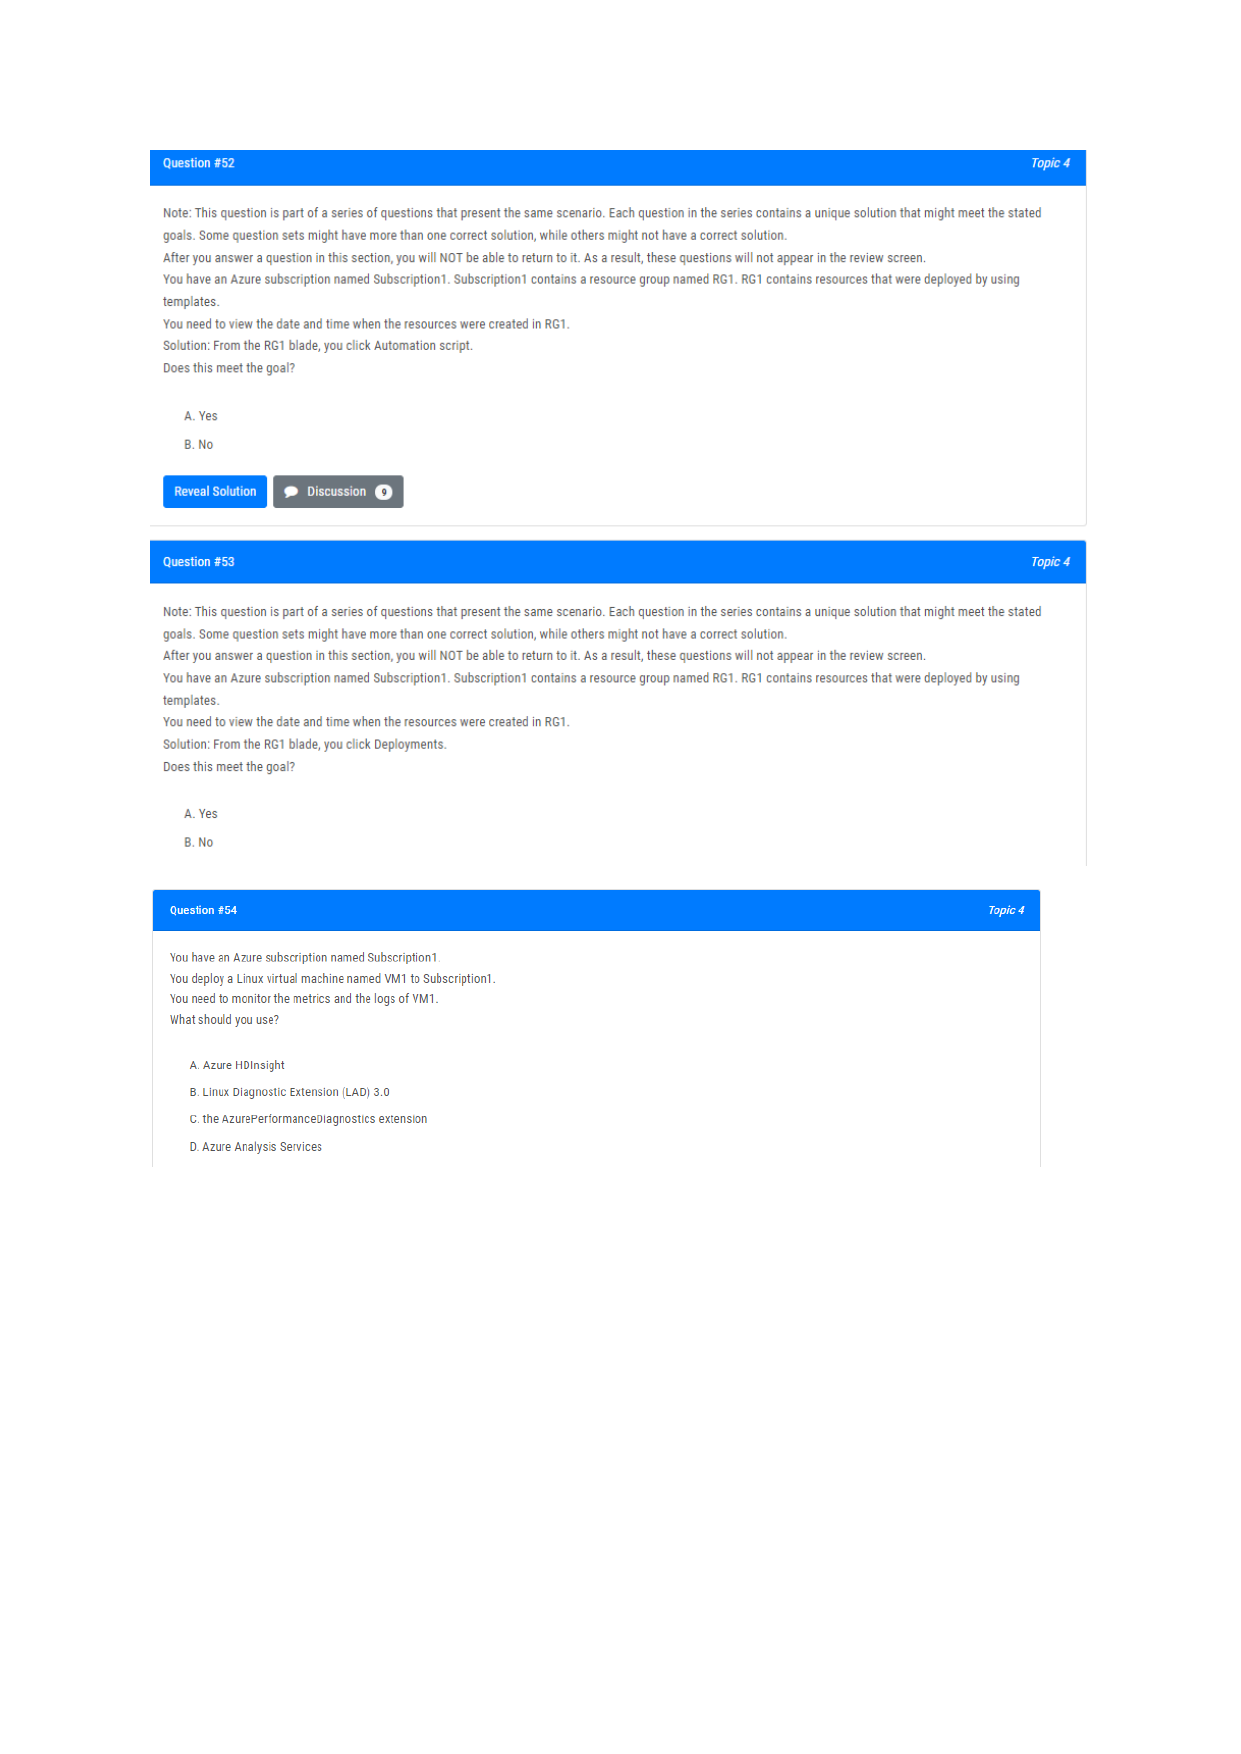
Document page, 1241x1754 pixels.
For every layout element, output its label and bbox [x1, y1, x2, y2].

picture [150, 150, 1091, 866]
picture [150, 884, 1091, 1167]
